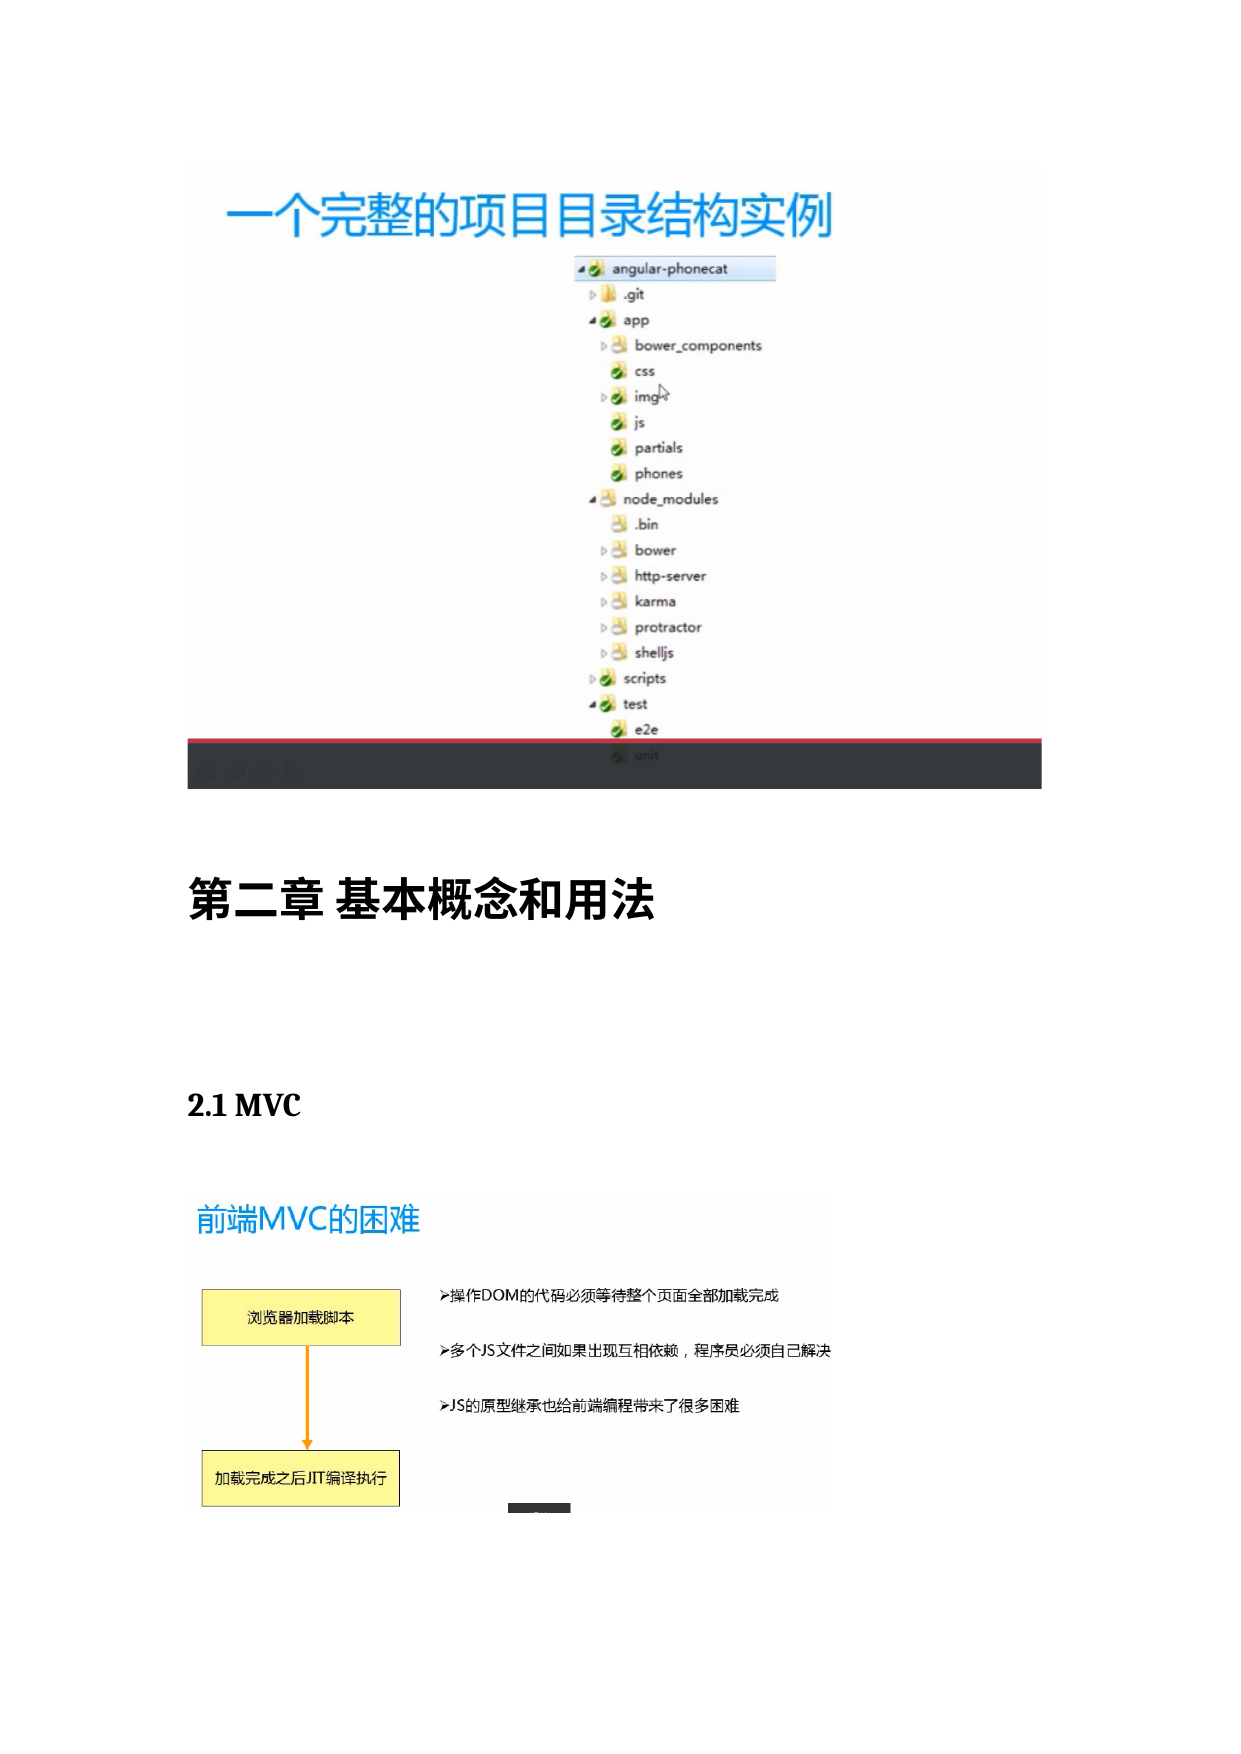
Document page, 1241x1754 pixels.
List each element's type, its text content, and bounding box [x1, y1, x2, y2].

picture [187, 162, 1042, 789]
picture [187, 1192, 833, 1513]
subtitle 第二章 基本概念和用法 [187, 847, 1053, 945]
subtitle 2.1 MVC [187, 1073, 1053, 1138]
